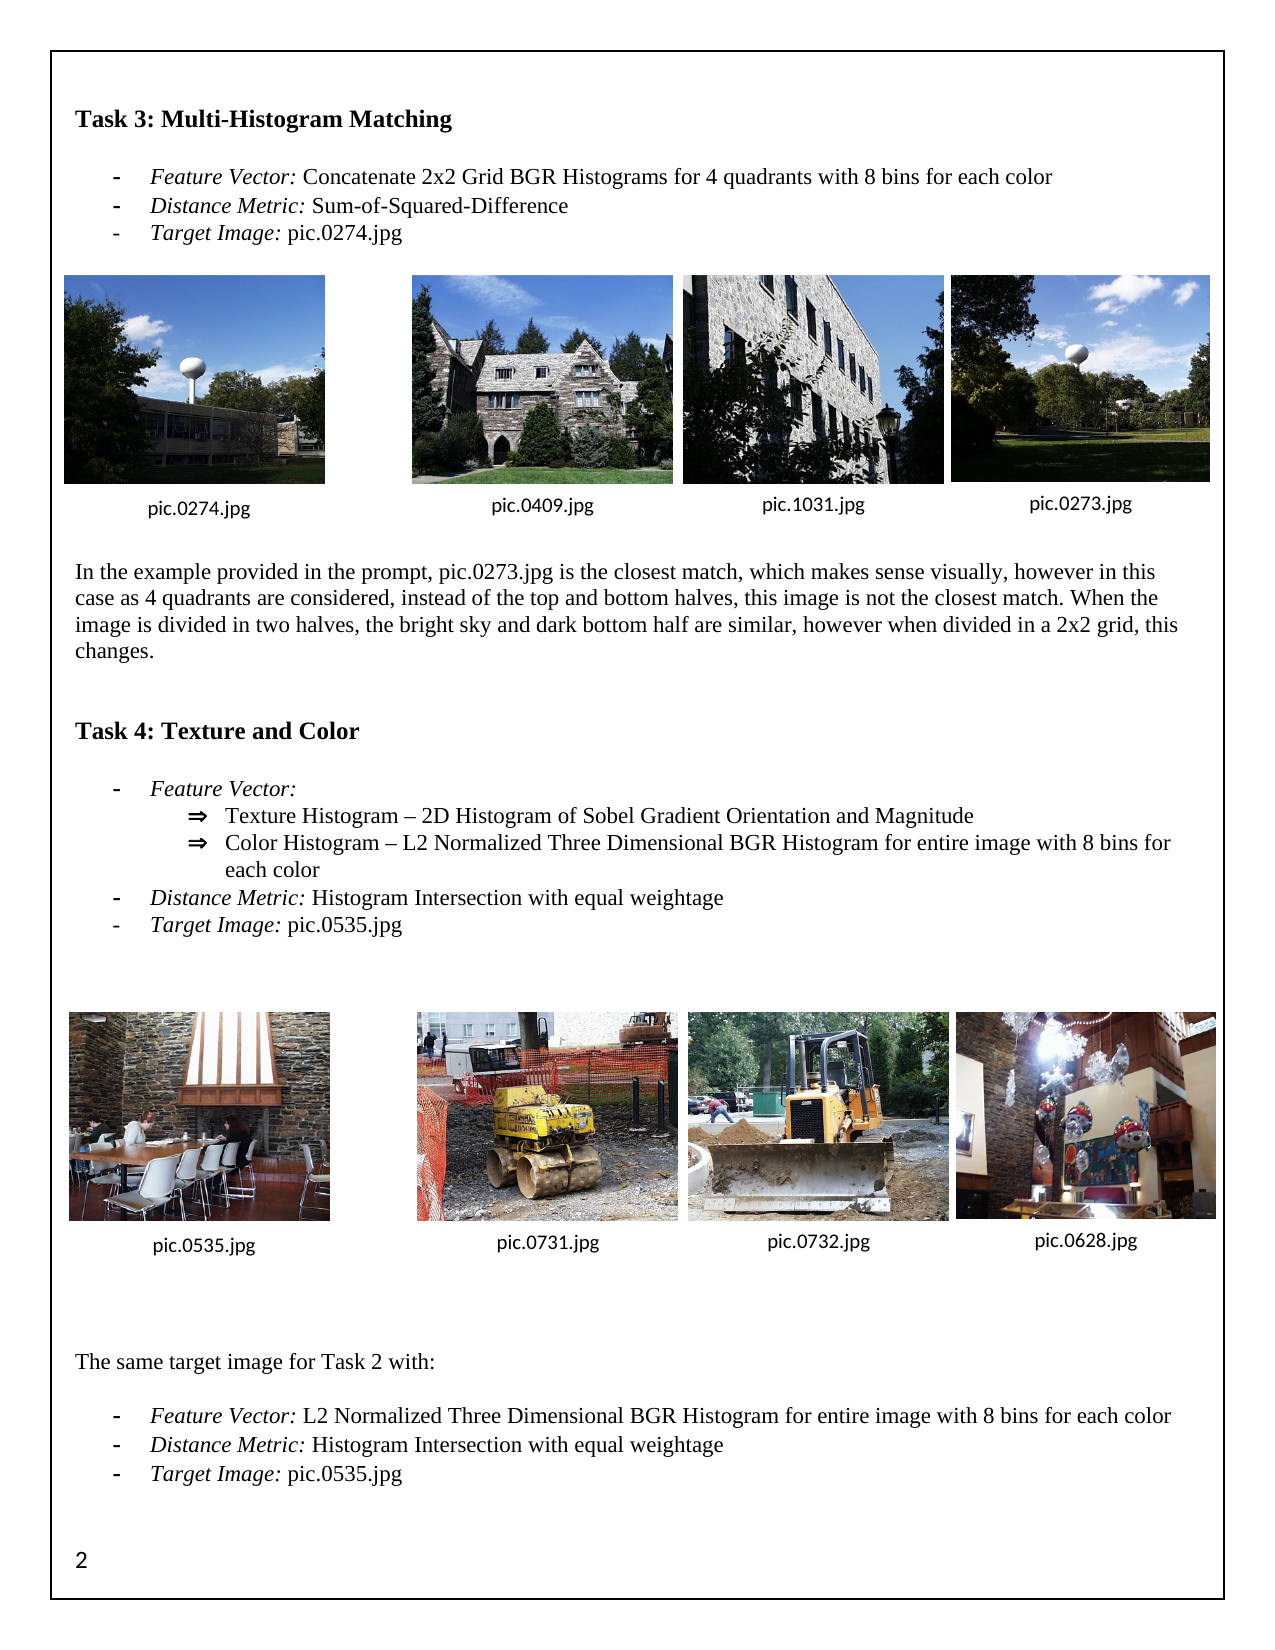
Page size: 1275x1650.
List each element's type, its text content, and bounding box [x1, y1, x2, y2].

text Task 4: Texture and Color [75, 716, 1200, 745]
list Target Image: pic.0535.jpg [112, 911, 1200, 937]
list Distance Metric: Histogram Intersection with equal weightage [112, 882, 1200, 911]
picture [956, 1012, 1216, 1219]
list Texture Histogram – 2D Histogram of Sobel Gradient Orientation and Magnitude [187, 802, 1200, 829]
picture [69, 1012, 330, 1221]
picture [951, 275, 1210, 482]
list Target Image: pic.0274.jpg [112, 219, 1200, 245]
list Target Image: pic.0535.jpg [112, 1458, 1200, 1487]
text The same target image for Task 2 with: [75, 1348, 1200, 1374]
list Feature Vector: [112, 773, 1200, 802]
picture [688, 1012, 949, 1221]
text In the example provided in the prompt, pic.0273.jpg is the closest match, which makes sense visually, however in this case as 4 quadrants are considered, instead of the top and bottom halves, this image is not the closest match. When the image is divided in two halves, the bright sky and dark bottom half are similar, however when divided in a 2x2 grid, this changes. [75, 558, 1200, 663]
list Feature Vector: Concatenate 2x2 Grid BGR Histograms for 4 quadrants with 8 bins for each color [112, 161, 1200, 190]
text Task 3: Multi-Histogram Matching [75, 104, 1200, 132]
picture [64, 275, 325, 484]
picture [417, 1012, 678, 1221]
picture [412, 275, 673, 484]
list Color Histogram – L2 Normalized Three Dimensional BGR Histogram for entire image with 8 bins for each color [187, 829, 1200, 882]
list Distance Metric: Histogram Intersection with equal weightage [112, 1429, 1200, 1458]
list Distance Metric: Sum-of-Squared-Difference [112, 190, 1200, 219]
picture [683, 275, 944, 484]
list Feature Vector: L2 Normalized Three Dimensional BGR Histogram for entire image with 8 bins for each color [112, 1401, 1200, 1429]
